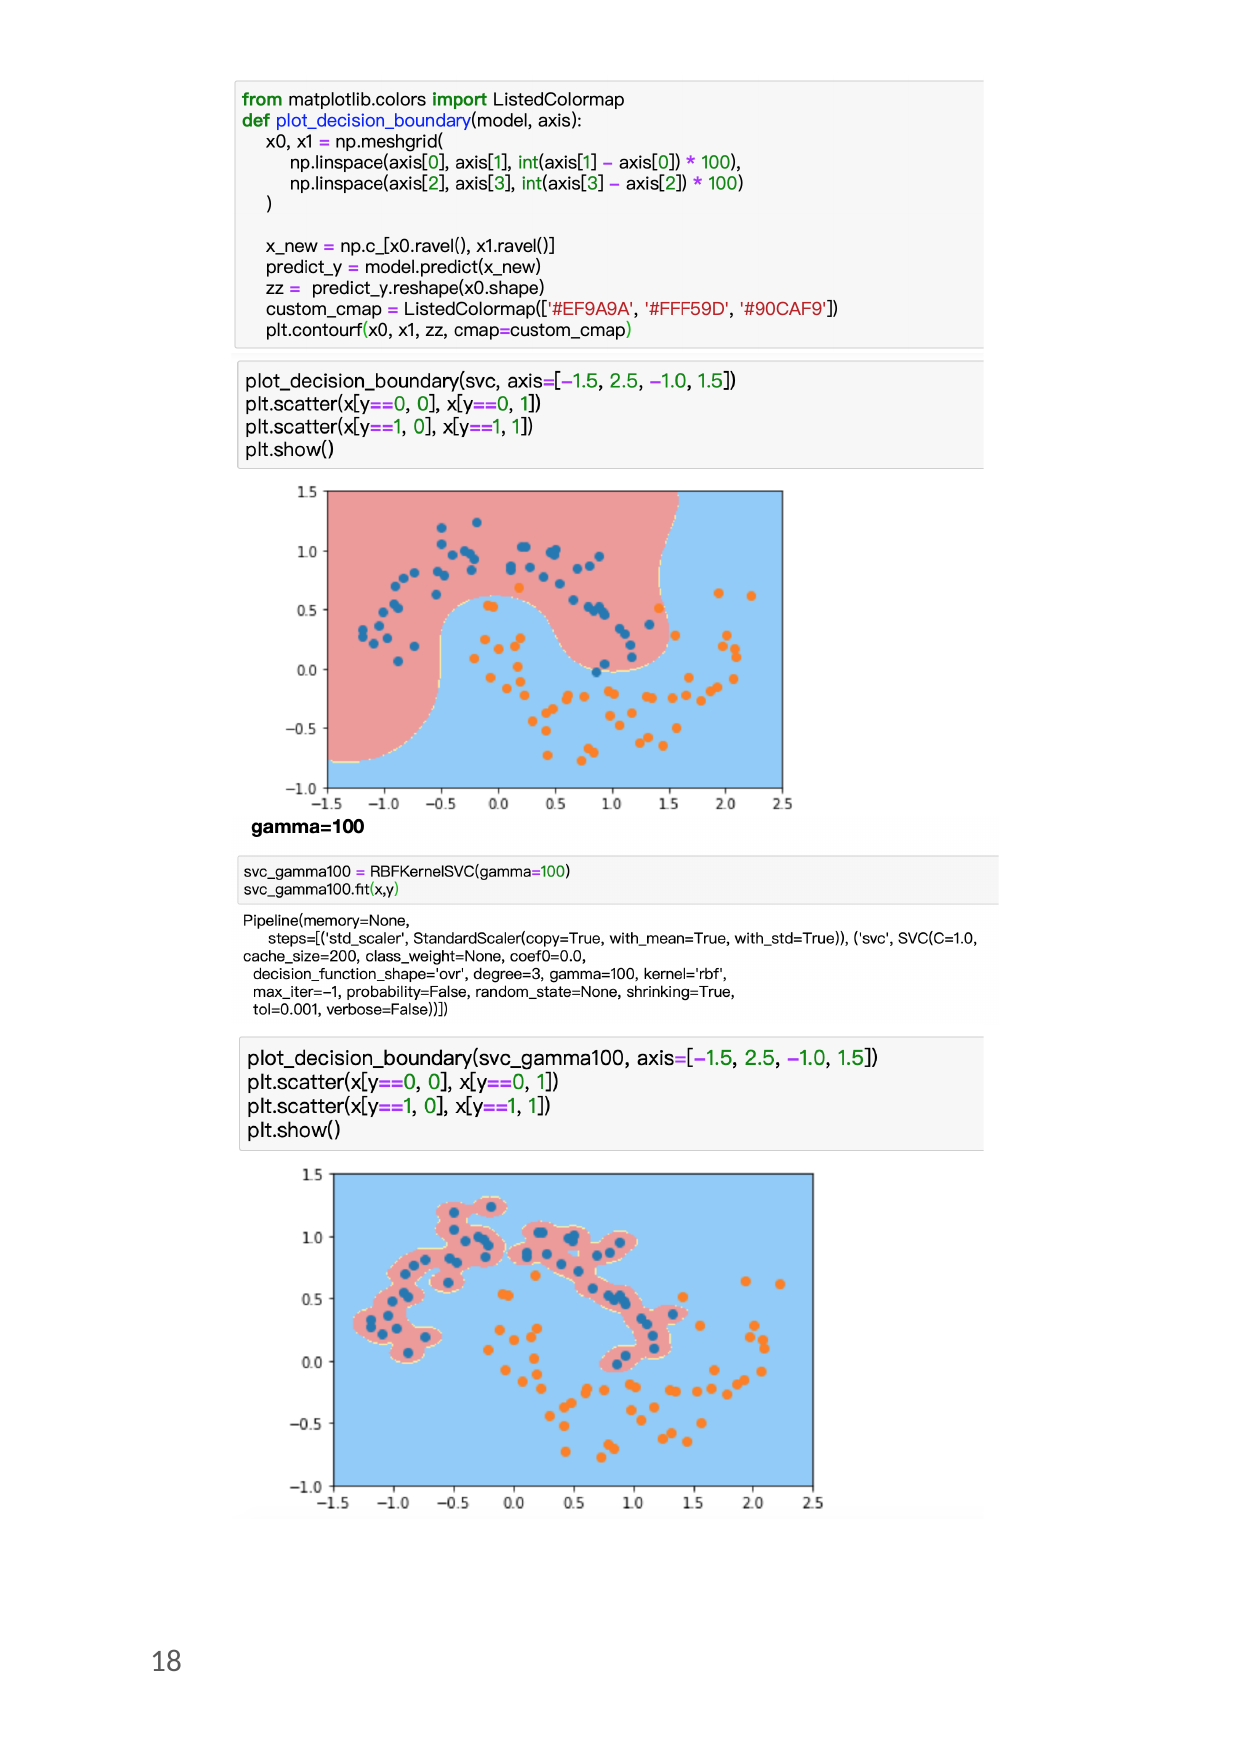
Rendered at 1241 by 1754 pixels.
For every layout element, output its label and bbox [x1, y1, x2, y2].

picture [231, 75, 999, 1519]
